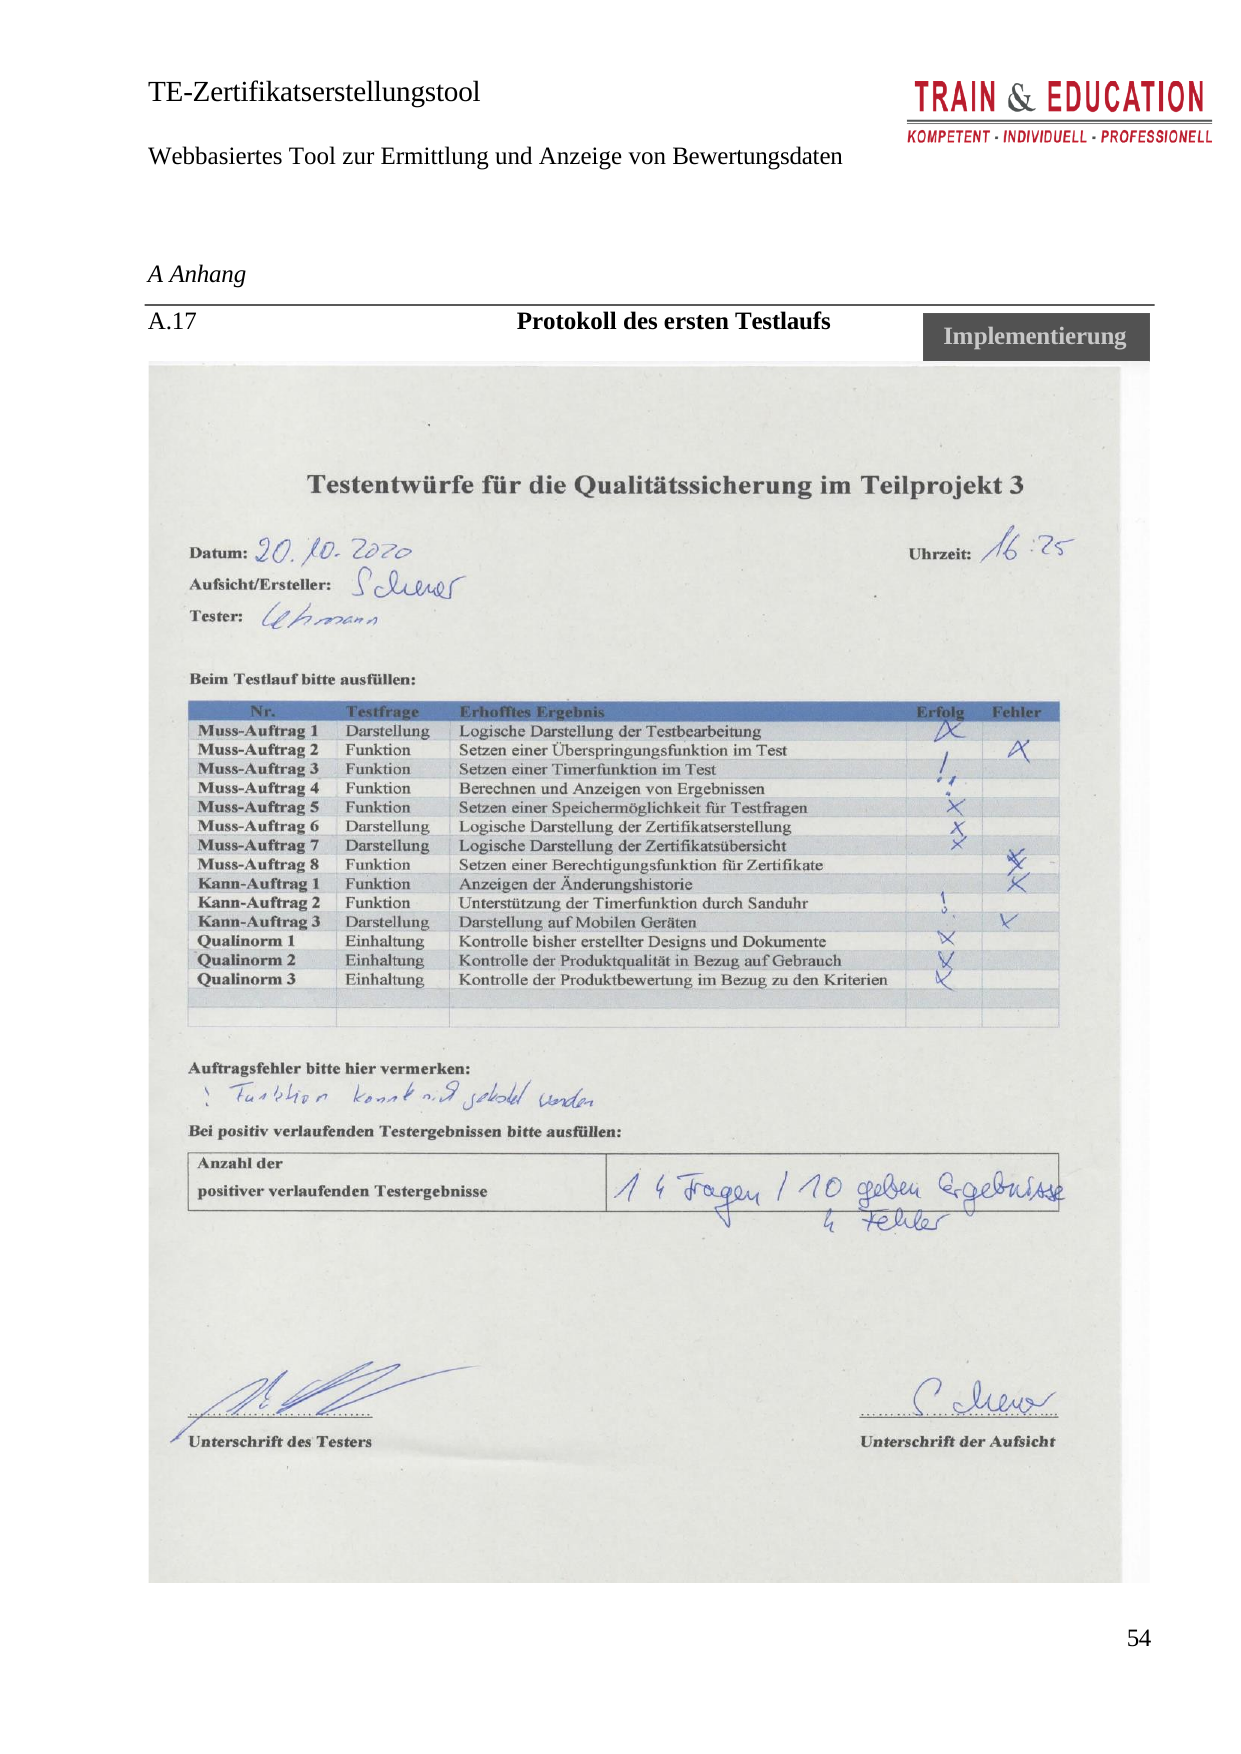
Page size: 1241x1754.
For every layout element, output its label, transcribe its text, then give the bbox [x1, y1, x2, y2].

subtitle Protokoll des ersten Testlaufs [148, 306, 1178, 335]
picture [148, 361, 1150, 1583]
picture [906, 81, 1213, 143]
text A Anhang [148, 259, 1178, 288]
